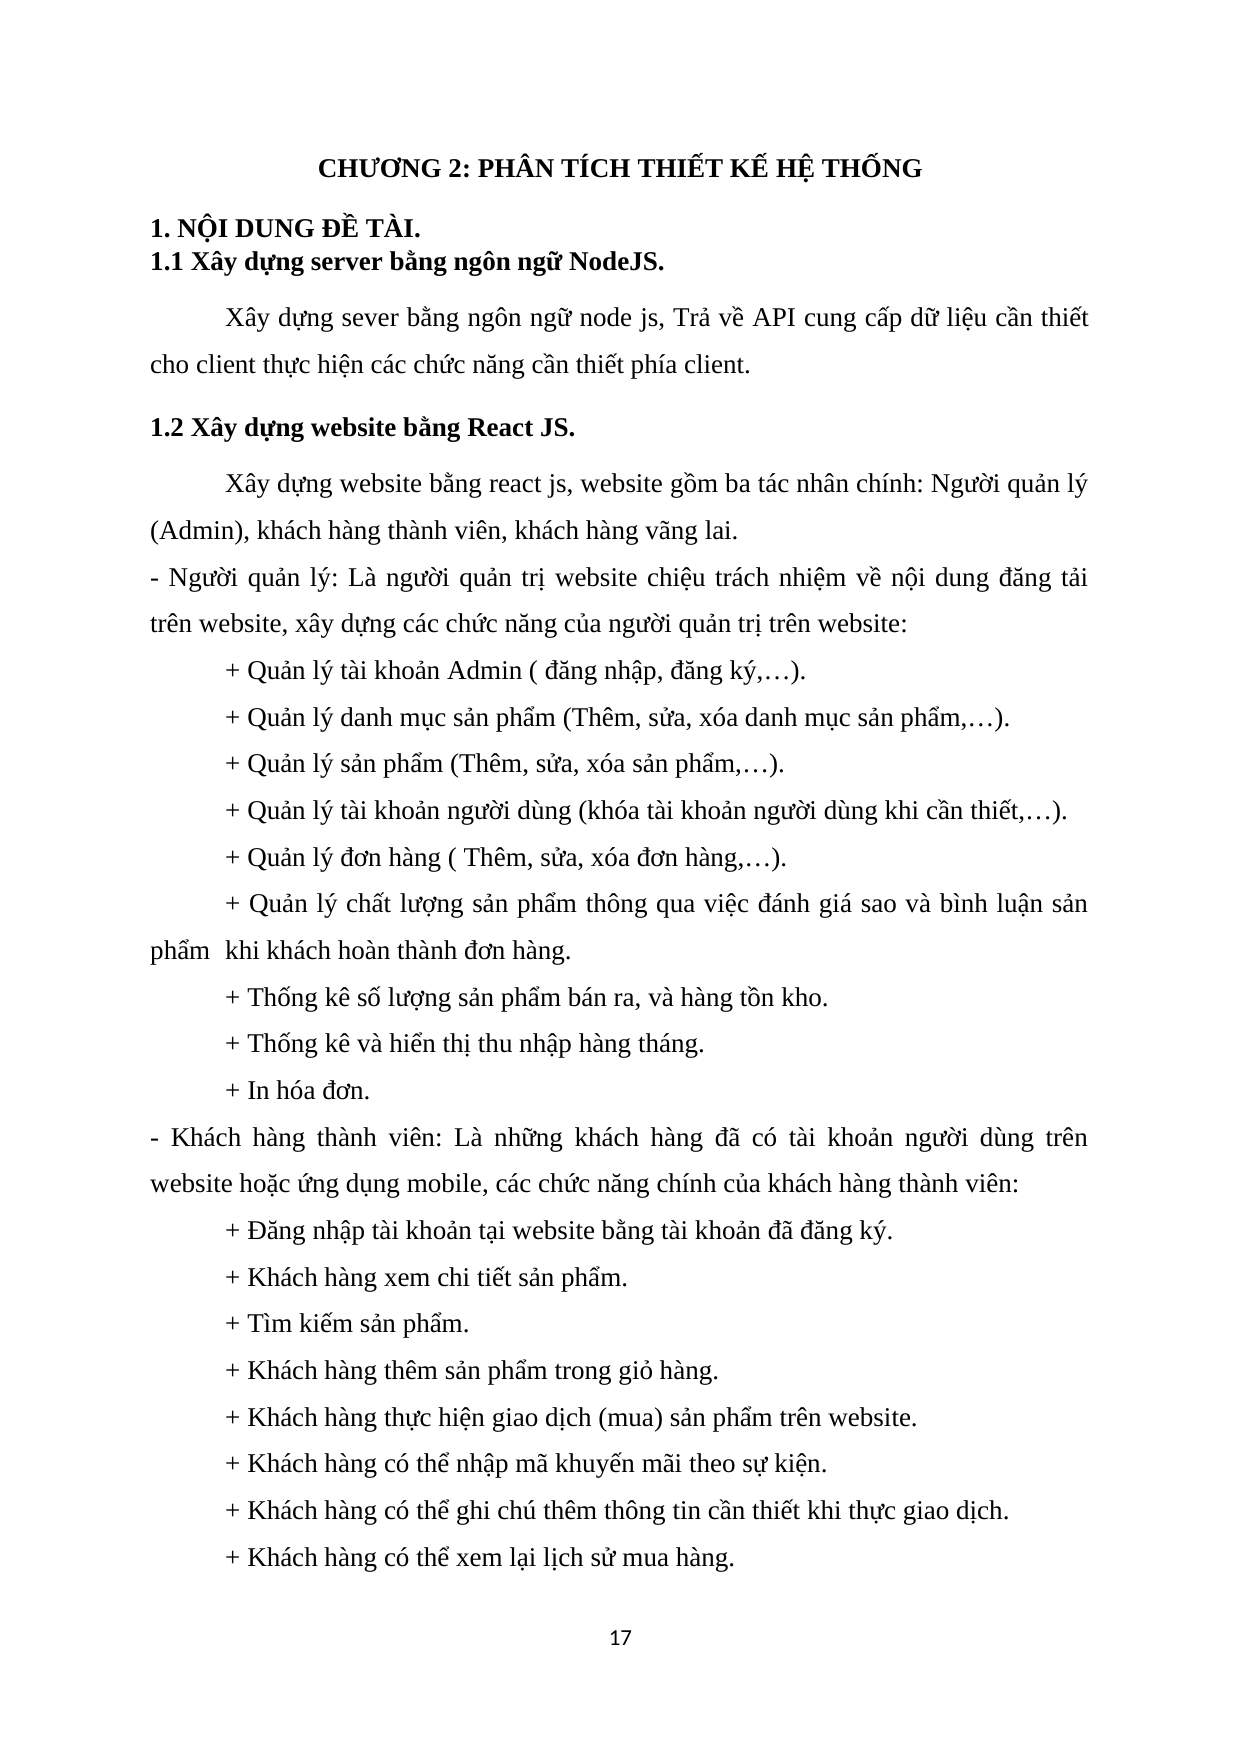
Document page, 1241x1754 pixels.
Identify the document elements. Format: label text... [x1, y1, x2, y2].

text + In hóa đơn. [150, 1074, 1090, 1105]
text + Quản lý tài khoản người dùng (khóa tài khoản người dùng khi cần thiết,…). [150, 794, 1090, 825]
text + Khách hàng có thể ghi chú thêm thông tin cần thiết khi thực giao dịch. [150, 1494, 1090, 1525]
text + Quản lý tài khoản Admin ( đăng nhập, đăng ký,…). [150, 654, 1090, 685]
text + Thống kê và hiển thị thu nhập hàng tháng. [150, 1027, 1090, 1059]
text + Quản lý đơn hàng ( Thêm, sửa, xóa đơn hàng,…). [150, 841, 1090, 872]
text + Quản lý danh mục sản phẩm (Thêm, sửa, xóa danh mục sản phẩm,…). [150, 701, 1090, 732]
text - Người quản lý: Là người quản trị website chiệu trách nhiệm về nội dung đăng tải trên website, xây dựng các chức năng của người quản trị trên website: [150, 561, 1090, 639]
text Xây dựng sever bằng ngôn ngữ node js, Trả về API cung cấp dữ liệu cần thiết cho client thực hiện các chức năng cần thiết phía client. [150, 301, 1090, 379]
text CHƯƠNG 2: PHÂN TÍCH THIẾT KẾ HỆ THỐNG [150, 152, 1090, 184]
text + Khách hàng thêm sản phẩm trong giỏ hàng. [150, 1354, 1090, 1385]
subtitle 1.2 Xây dựng website bằng React JS. [150, 411, 1090, 442]
text + Khách hàng có thể xem lại lịch sử mua hàng. [150, 1541, 1090, 1572]
subtitle 1.1 Xây dựng server bằng ngôn ngữ NodeJS. [150, 245, 1090, 276]
text + Đăng nhập tài khoản tại website bằng tài khoản đã đăng ký. [150, 1214, 1090, 1245]
subtitle 1. NỘI DUNG ĐỀ TÀI. [150, 212, 1090, 243]
text + Quản lý sản phẩm (Thêm, sửa, xóa sản phẩm,…). [150, 747, 1090, 779]
text Xây dựng website bằng react js, website gồm ba tác nhân chính: Người quản lý (Admin), khách hàng thành viên, khách hàng vãng lai. [150, 467, 1090, 545]
text + Quản lý chất lượng sản phẩm thông qua việc đánh giá sao và bình luận sản phẩm khi khách hoàn thành đơn hàng. [150, 887, 1090, 965]
text + Khách hàng xem chi tiết sản phẩm. [150, 1261, 1090, 1292]
text + Khách hàng thực hiện giao dịch (mua) sản phẩm trên website. [150, 1401, 1090, 1432]
text + Thống kê số lượng sản phẩm bán ra, và hàng tồn kho. [150, 981, 1090, 1012]
text + Tìm kiếm sản phẩm. [150, 1307, 1090, 1339]
text - Khách hàng thành viên: Là những khách hàng đã có tài khoản người dùng trên website hoặc ứng dụng mobile, các chức năng chính của khách hàng thành viên: [150, 1121, 1090, 1199]
text + Khách hàng có thể nhập mã khuyến mãi theo sự kiện. [150, 1447, 1090, 1479]
